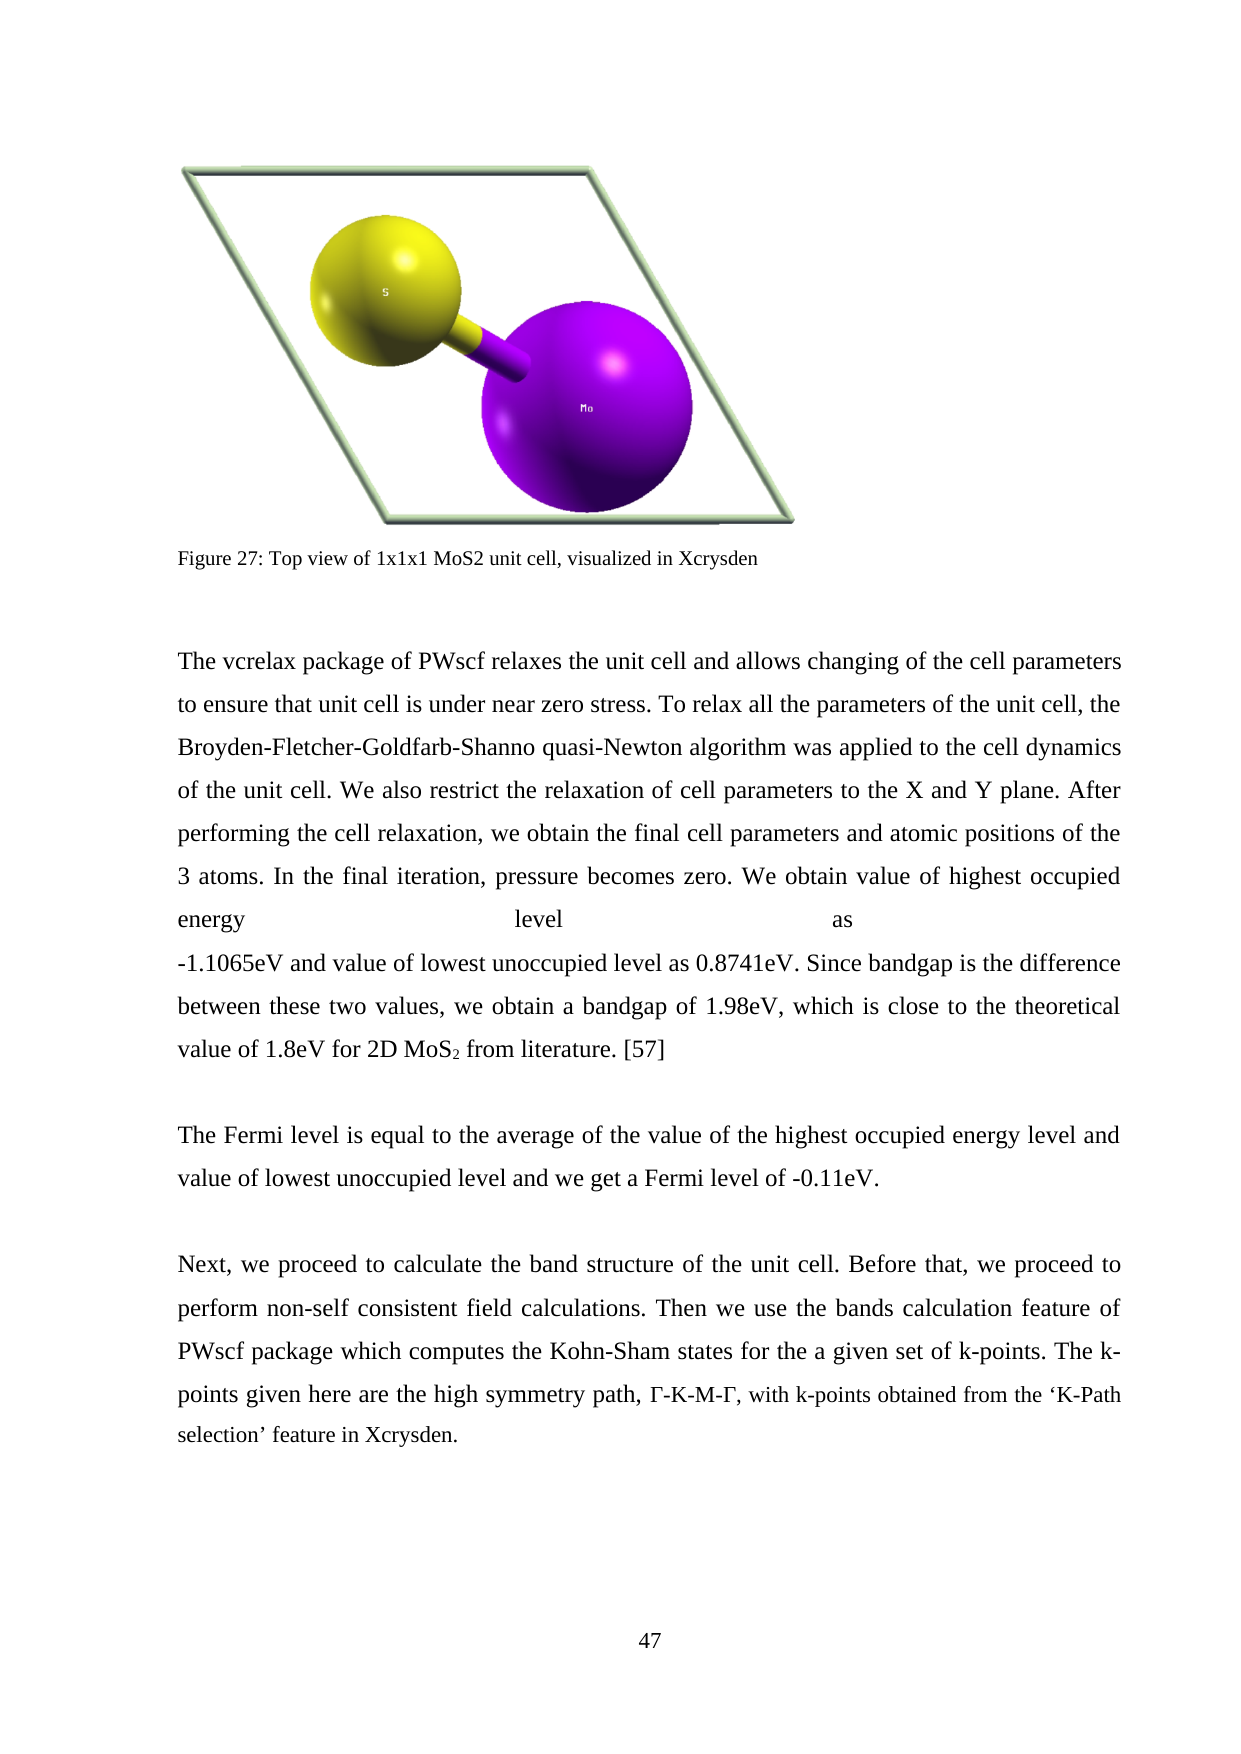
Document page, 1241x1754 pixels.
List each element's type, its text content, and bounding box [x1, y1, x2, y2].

text Next, we proceed to calculate the band structure of the unit cell. Before that, we proceed to perform non-self consistent field calculations. Then we use the bands calculation feature of PWscf package which computes the Kohn-Sham states for the a given set of k-points. The k-points given here are the high symmetry path, Γ-K-M-Γ, with k-points obtained from the ‘K-Path selection’ feature in Xcrysden. [177, 1249, 1122, 1447]
text The vcrelax package of PWscf relaxes the unit cell and allows changing of the cell parameters to ensure that unit cell is under near zero stress. To relax all the parameters of the unit cell, the Broyden-Fletcher-Goldfarb-Shanno quasi-Newton algorithm was applied to the cell dynamics of the unit cell. We also restrict the relaxation of cell parameters to the X and Y plane. After performing the cell relaxation, we obtain the final cell parameters and atomic positions of the 3 atoms. In the final iteration, pressure becomes zero. We obtain value of highest occupied energy level as -1.1065eV and value of lowest unoccupied level as 0.8741eV. Since bandgap is the difference between these two values, we obtain a bandgap of 1.98eV, which is close to the theoretical value of 1.8eV for 2D MoS2 from literature. [177, 646, 1122, 1063]
text The Fermi level is equal to the average of the value of the highest occupied energy level and value of lowest unoccupied level and we get a Fermi level of -0.11eV. [177, 1120, 1122, 1192]
picture [177, 161, 800, 532]
